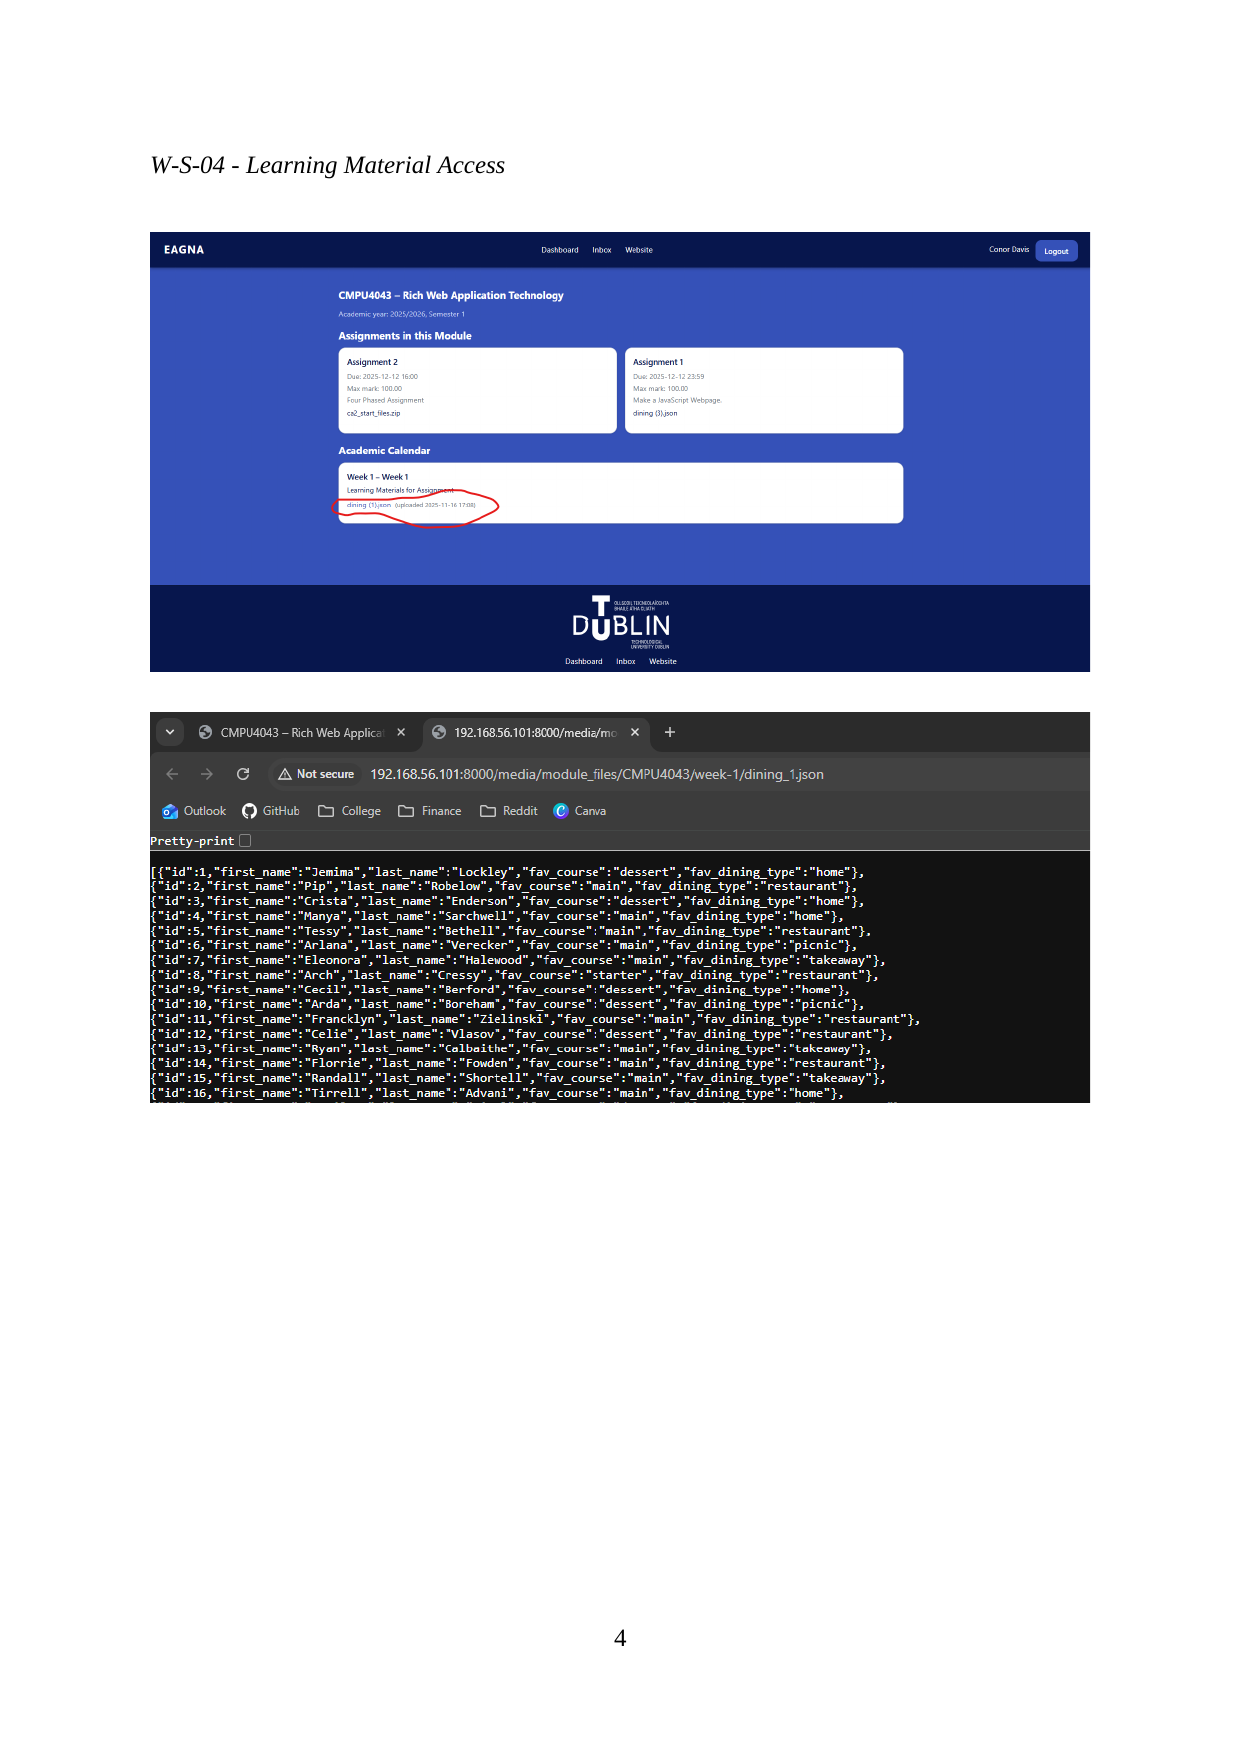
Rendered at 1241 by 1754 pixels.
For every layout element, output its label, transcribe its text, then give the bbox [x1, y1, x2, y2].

text W-S-04 - Learning Material Access [150, 150, 1090, 179]
picture [150, 232, 1091, 672]
picture [150, 712, 1091, 1103]
